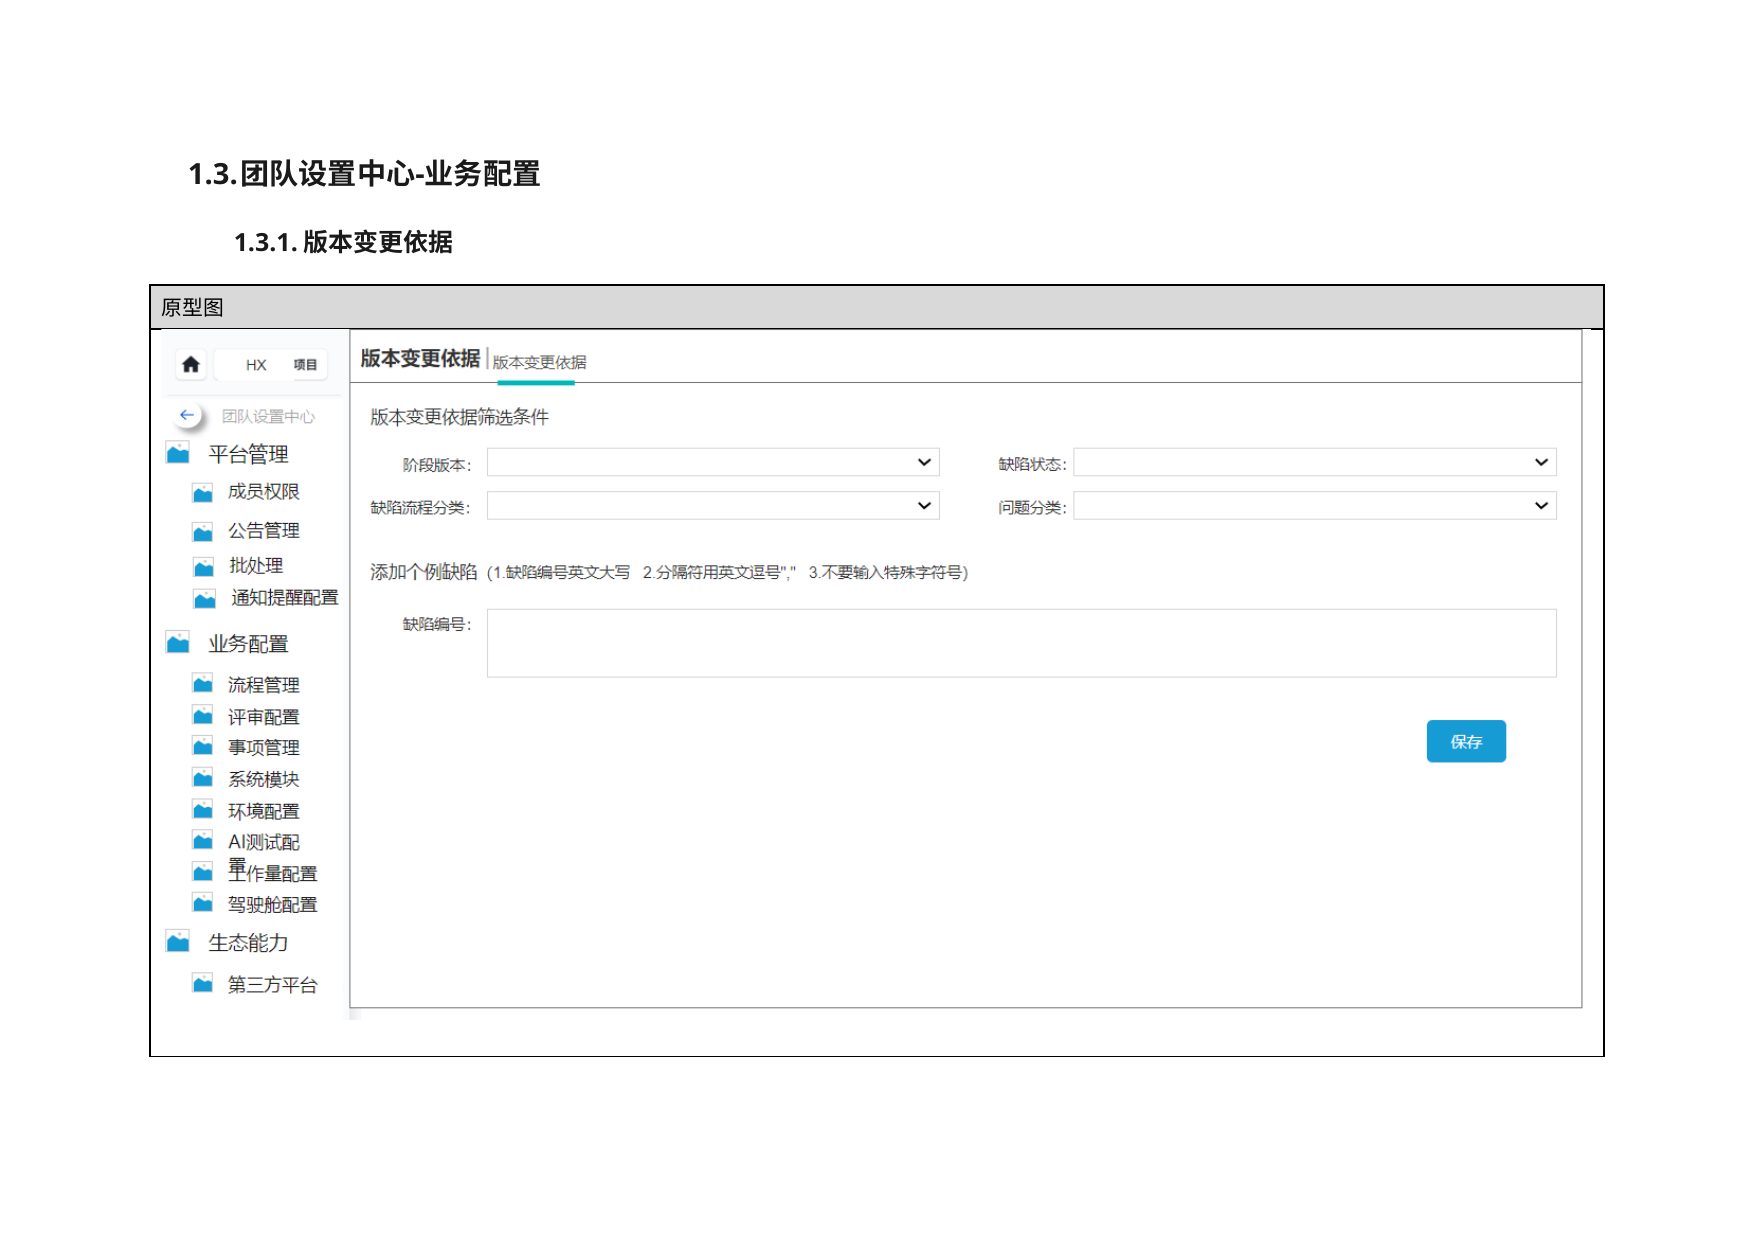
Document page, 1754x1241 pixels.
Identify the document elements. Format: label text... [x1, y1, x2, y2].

picture [161, 329, 1591, 1020]
subtitle 版本变更依据 [233, 222, 1612, 258]
table_cell [151, 330, 1603, 1056]
table_header 原型图 [151, 286, 1603, 328]
subtitle 团队设置中心-业务配置 [188, 150, 1612, 193]
